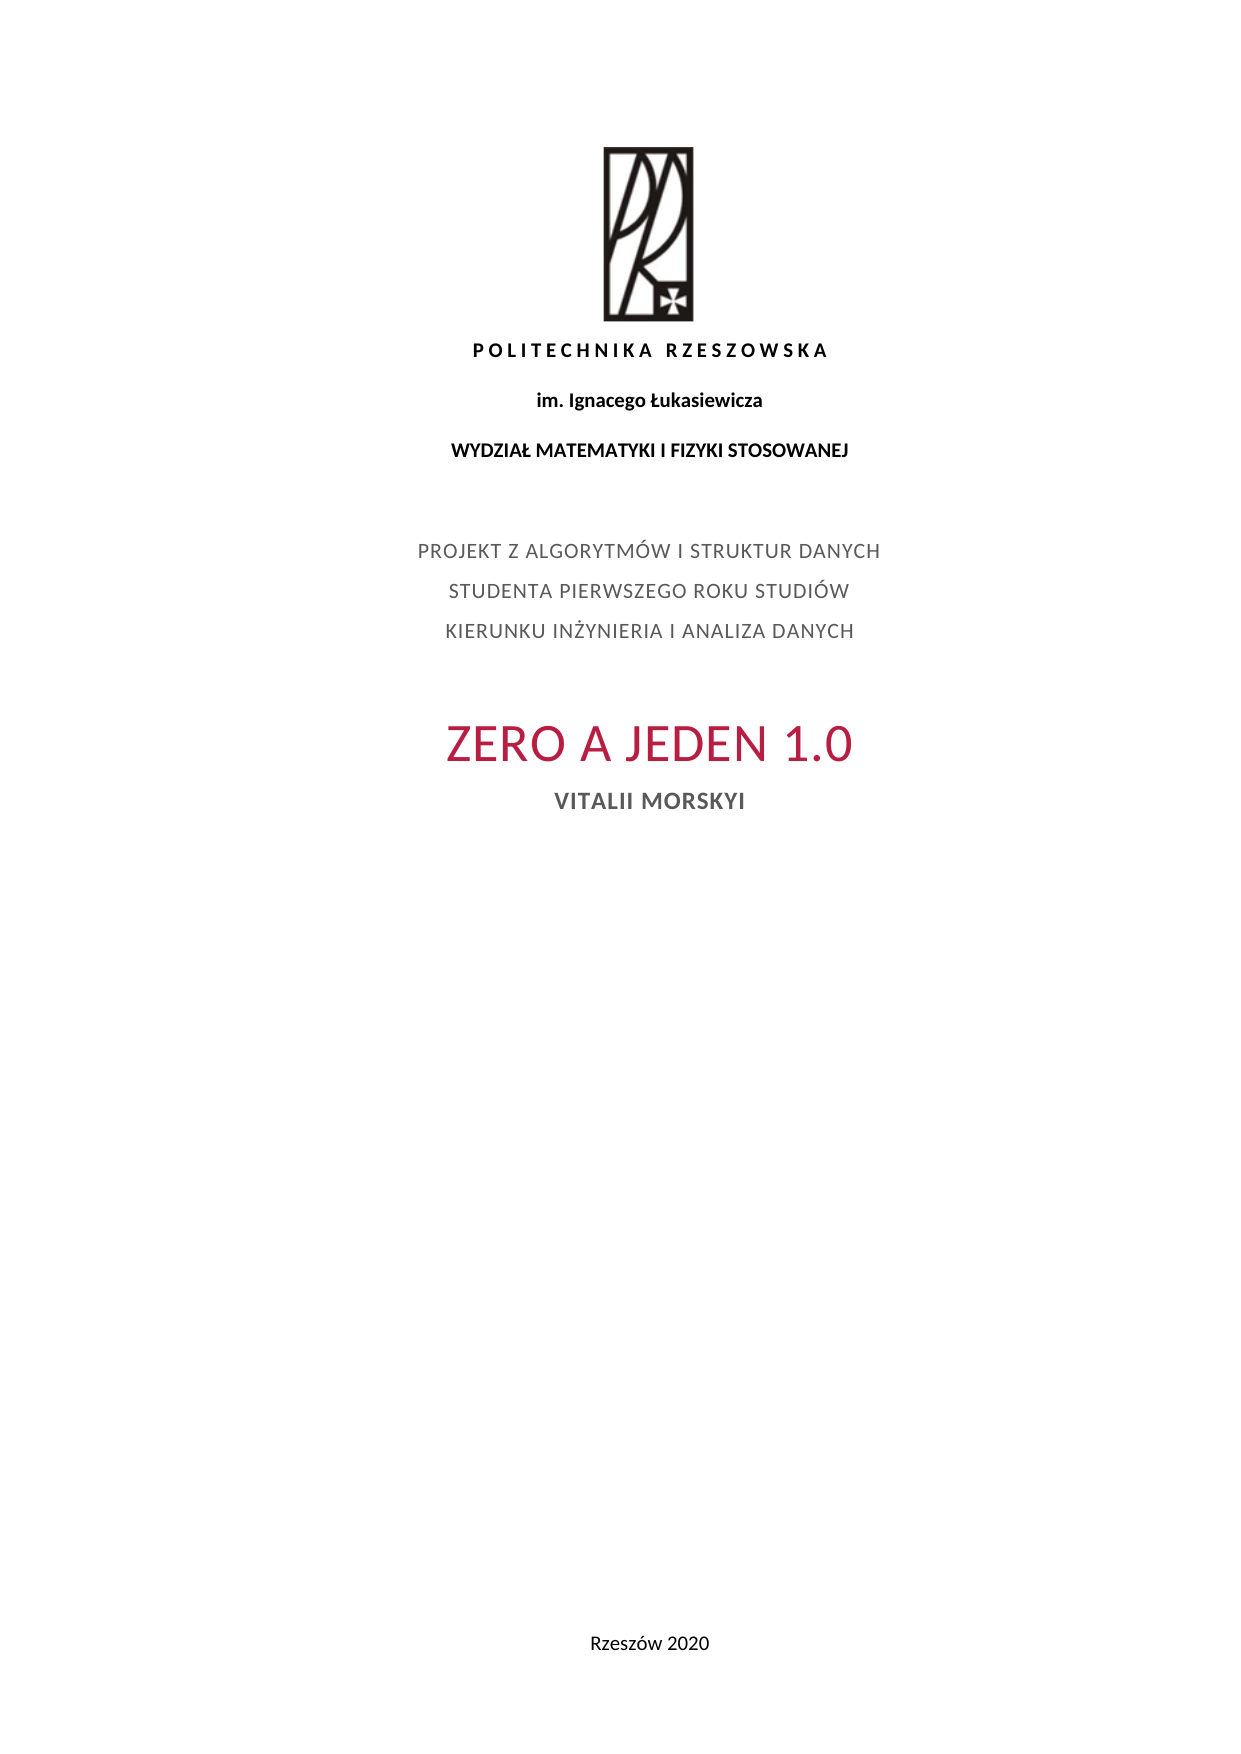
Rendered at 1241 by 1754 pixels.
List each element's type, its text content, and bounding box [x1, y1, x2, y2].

subtitle Vitalii Morskyi [177, 785, 1122, 815]
text P O L I T E C H N I K A R Z E S Z O W S K A [177, 158, 1122, 362]
text im. Ignacego Łukasiewicza [177, 387, 1122, 412]
picture [603, 147, 695, 323]
subtitle Projekt z algorytmów i struktur danych studenta pierwszego roku studiów kierunku Inżynieria i analiza danych [177, 537, 1122, 643]
title Zero a Jeden 1.0 [177, 709, 1122, 775]
text WYDZIAŁ MATEMATYKI I FIZYKI STOSOWANEJ [177, 437, 1122, 462]
